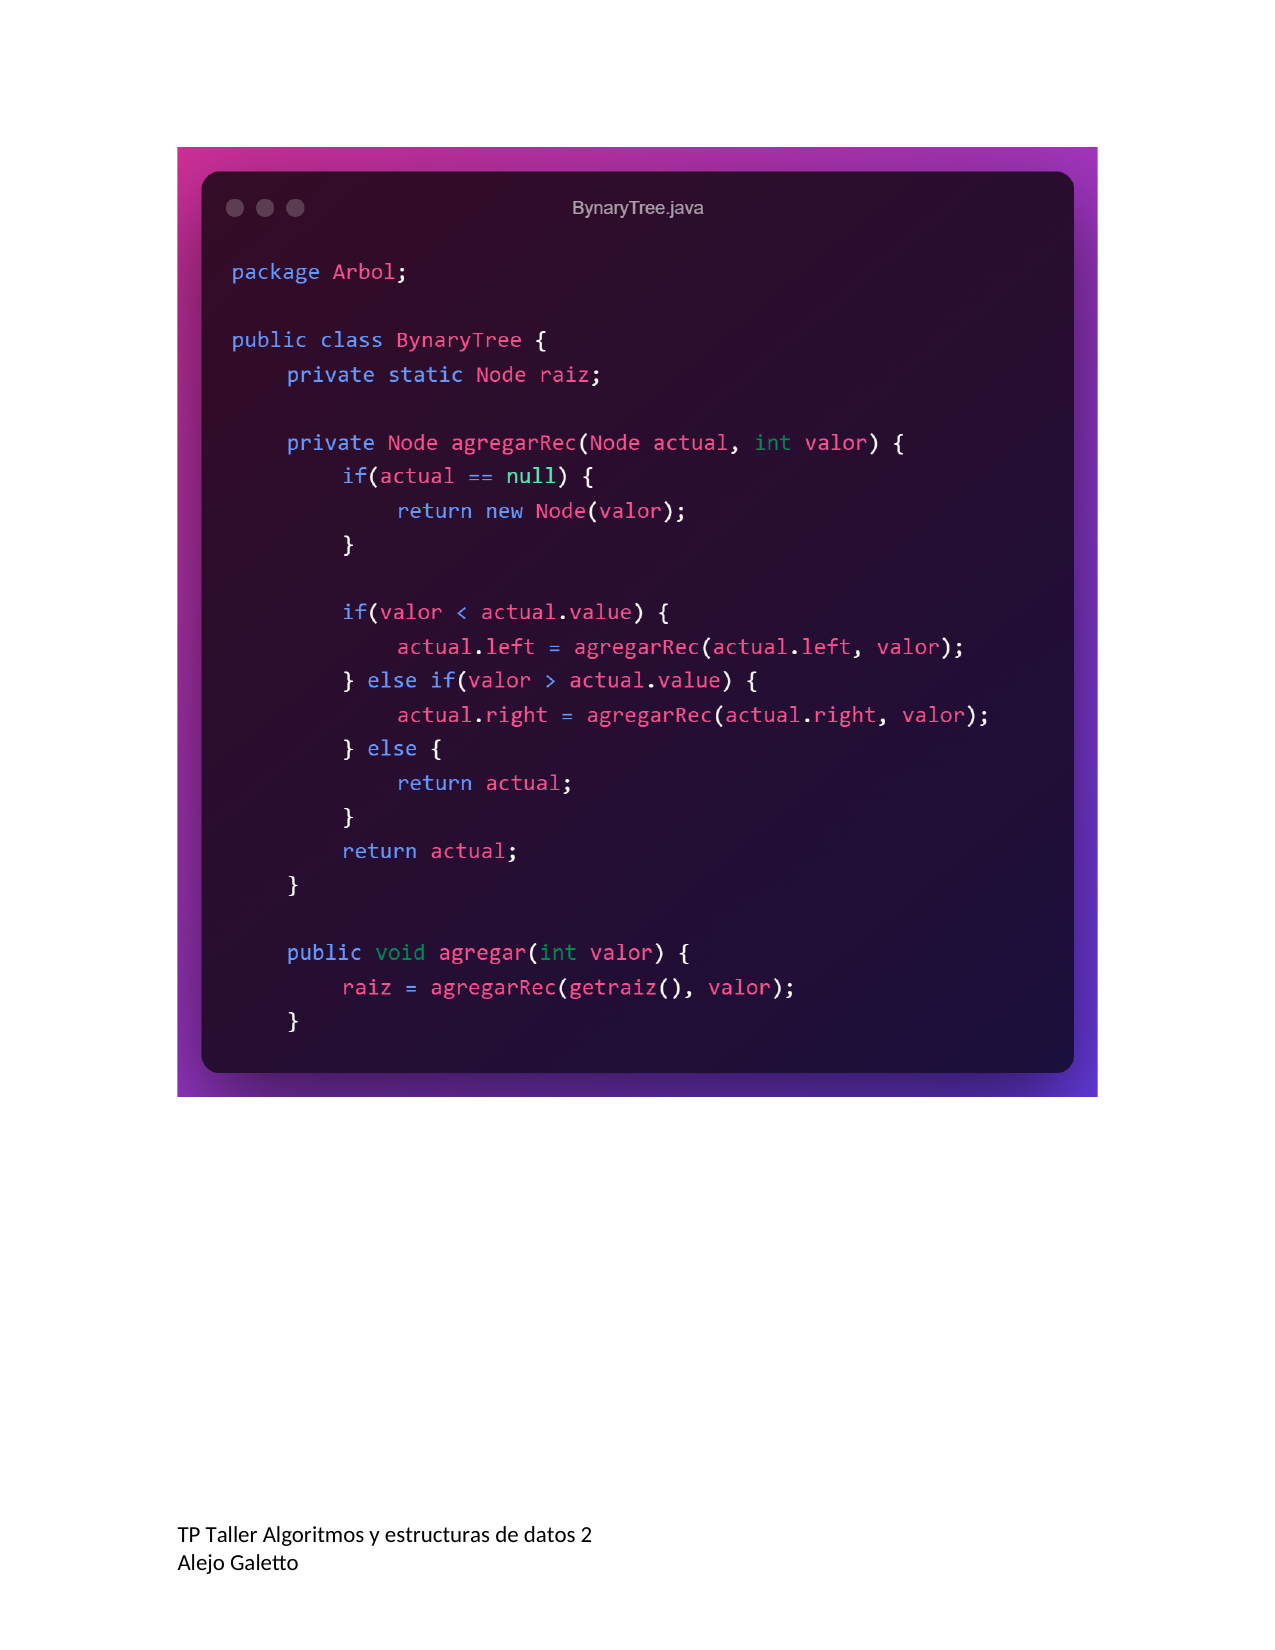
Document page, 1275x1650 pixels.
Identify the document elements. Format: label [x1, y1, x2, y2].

picture [177, 147, 1098, 1097]
